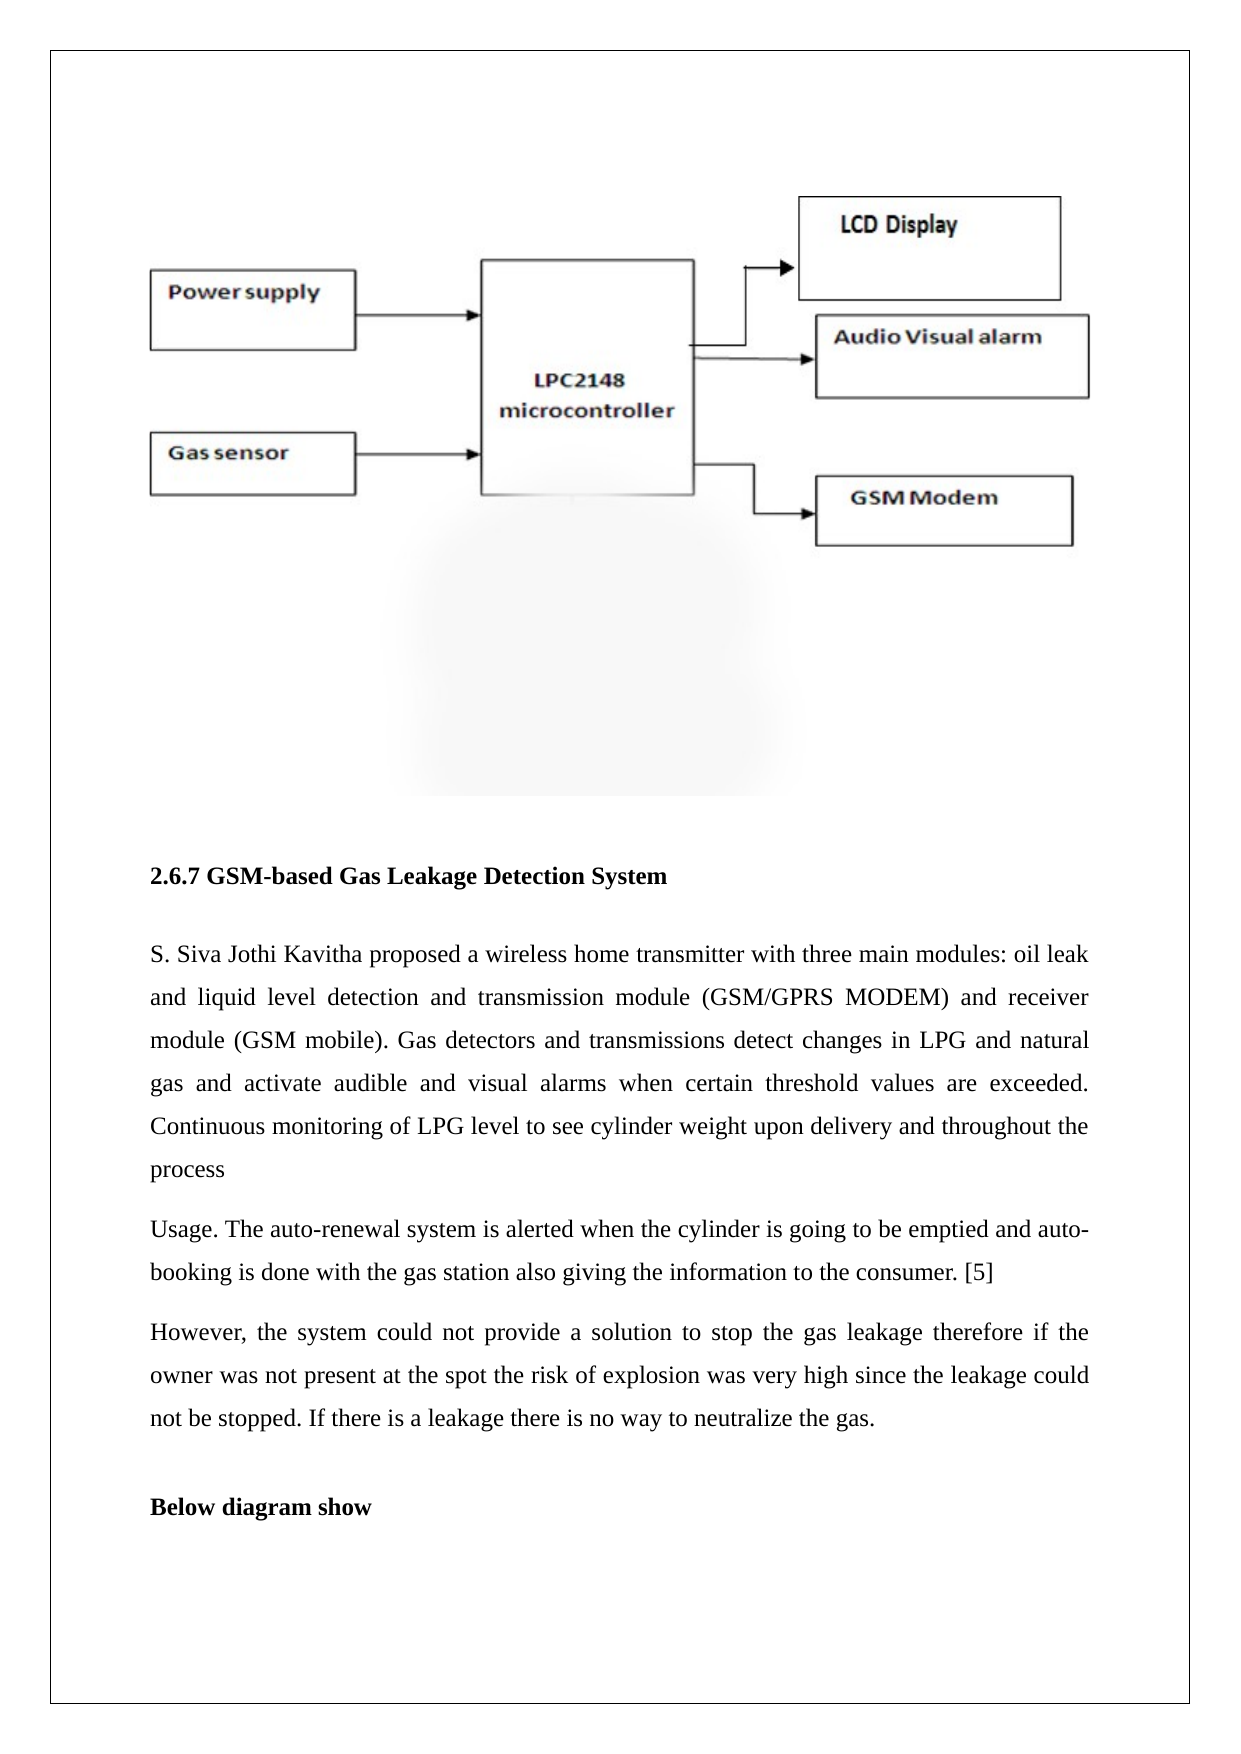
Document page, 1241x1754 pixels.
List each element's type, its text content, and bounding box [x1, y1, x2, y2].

text S. Siva Jothi Kavitha proposed a wireless home transmitter with three main modules: oil leak and liquid level detection and transmission module (GSM/GPRS MODEM) and receiver module (GSM mobile). Gas detectors and transmissions detect changes in LPG and natural gas and activate audible and visual alarms when certain threshold values are exceeded. Continuous monitoring of LPG level to see cylinder weight upon delivery and throughout the process [150, 939, 1090, 1183]
subtitle 2.6.7 GSM-based Gas Leakage Detection System [150, 861, 1090, 890]
picture [149, 196, 1091, 796]
text Usage. The auto-renewal system is alerted when the cylinder is going to be emptied and auto-booking is done with the gas station also giving the information to the consumer. [150, 1214, 1090, 1286]
text However, the system could not provide a solution to stop the gas leakage therefore if the owner was not present at the spot the risk of explosion was very high since the leakage could not be stopped. If there is a leakage there is no way to neutralize the gas. [150, 1317, 1090, 1432]
text Below diagram show [150, 1492, 1090, 1521]
